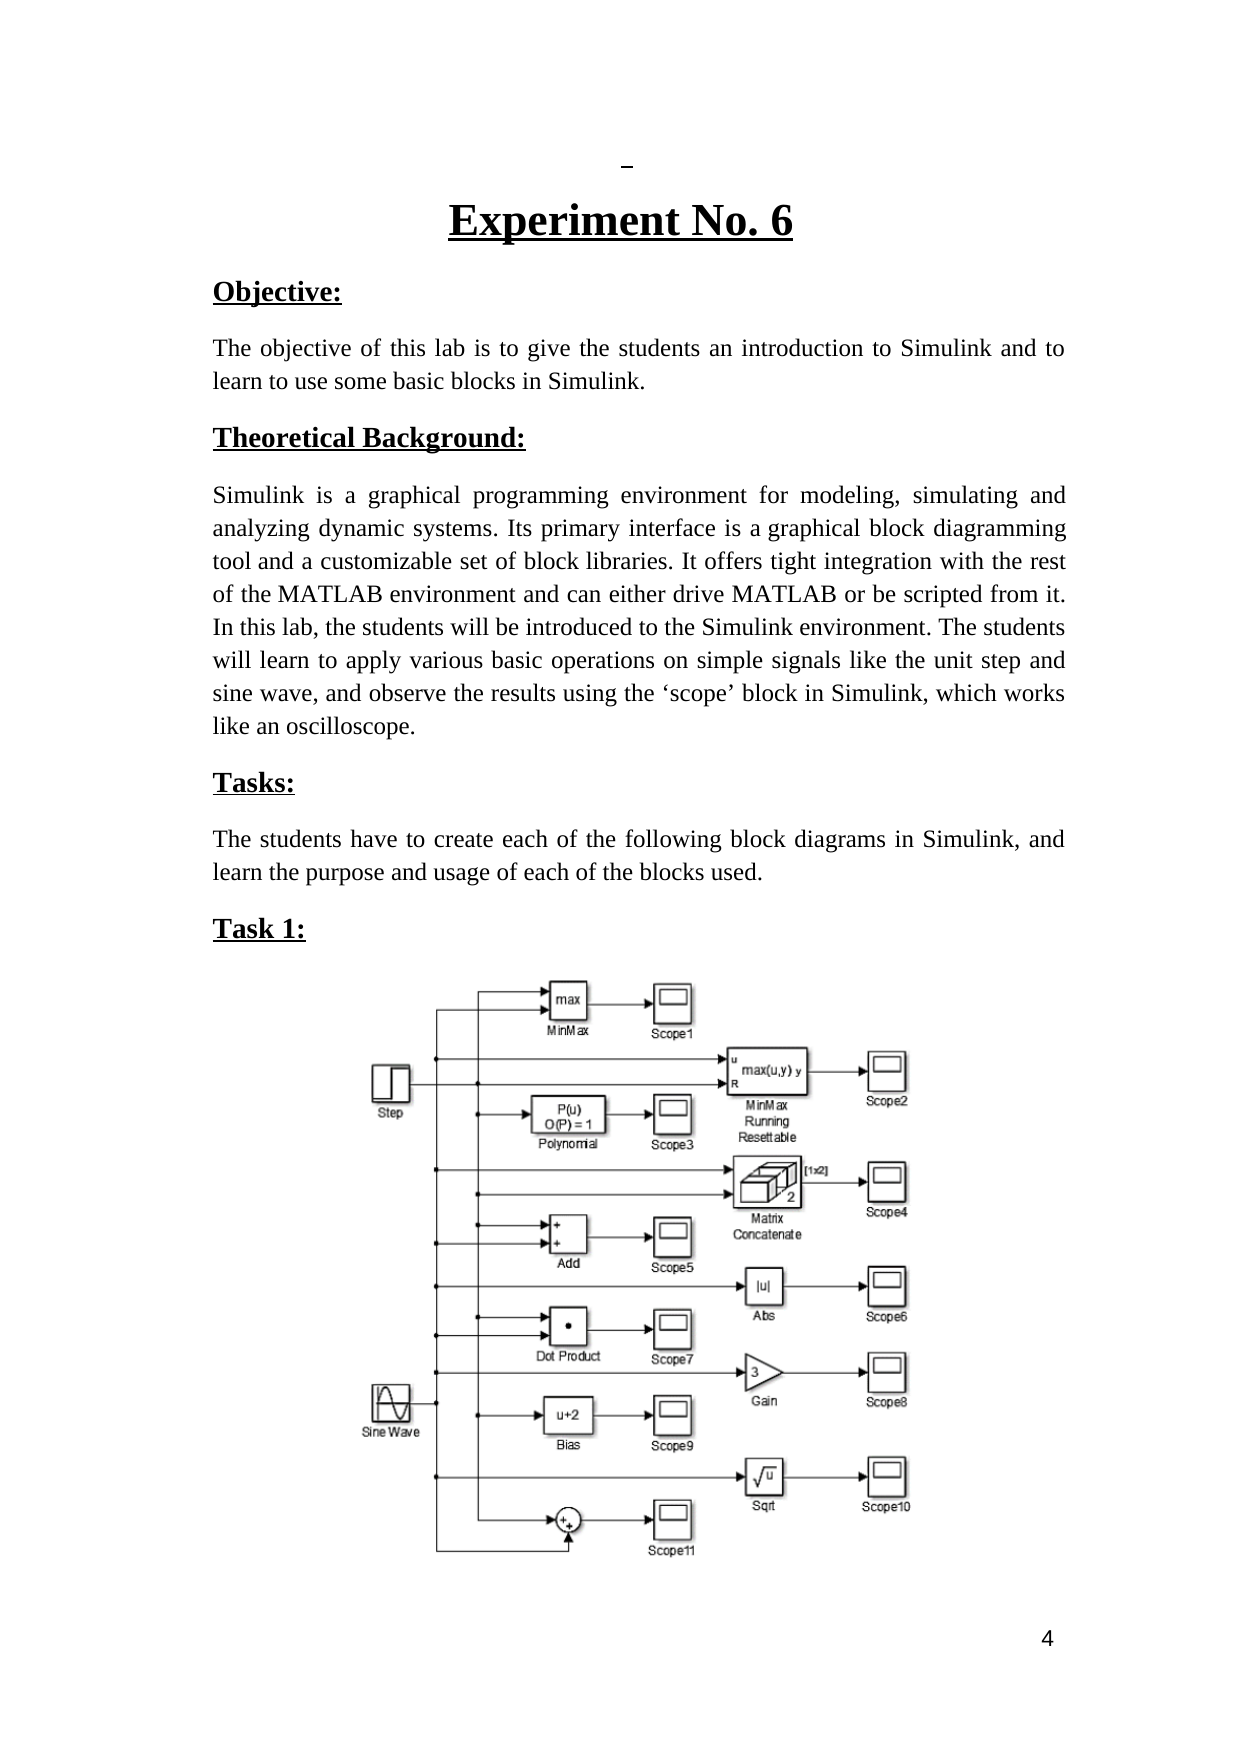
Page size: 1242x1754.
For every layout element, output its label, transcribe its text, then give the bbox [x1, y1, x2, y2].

text Theoretical Background: [212, 420, 1067, 454]
text Tasks: [212, 765, 1067, 798]
text Objective: [212, 274, 1067, 308]
text Task 1: [212, 911, 1067, 944]
text Experiment No. 6 [175, 193, 1067, 245]
text The objective of this lab is to give the students an introduction to Simulink and to learn to use some basic blocks in Simulink. [212, 333, 1067, 395]
text Simulink is a graphical programming environment for modeling, simulating and analyzing dynamic systems. Its primary interface is a graphical block diagramming tool and a customizable set of block libraries. It offers tight integration with the rest of the MATLAB environment and can either drive MATLAB or be scripted from it. In this lab, the students will be introduced to the Simulink environment. The students will learn to apply various basic operations on simple signals like the unit step and sine wave, and observe the results using the ‘scope’ block in Simulink, which works like an oscilloscope. [212, 480, 1067, 739]
text The students have to create each of the following block diagrams in Simulink, and learn the purpose and usage of each of the blocks used. [212, 824, 1067, 886]
picture [348, 970, 932, 1571]
